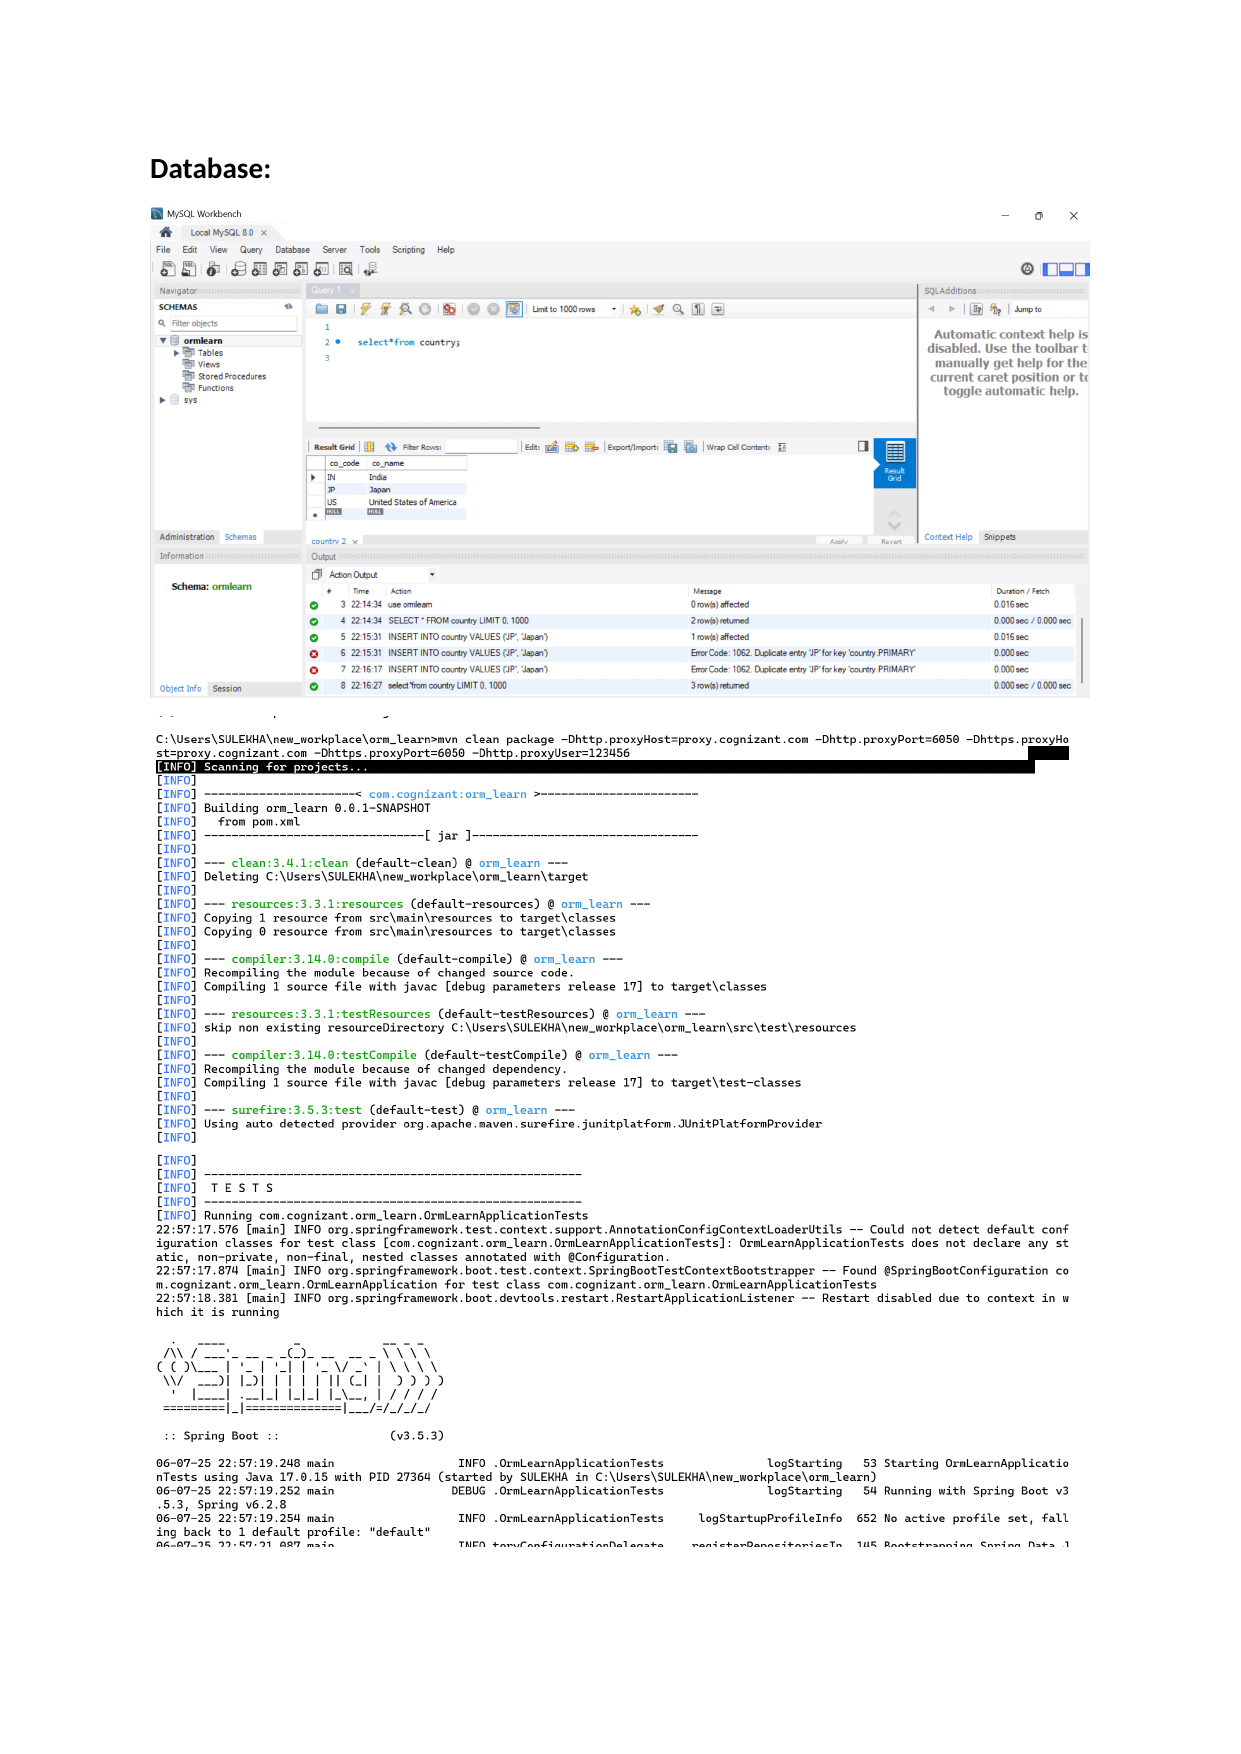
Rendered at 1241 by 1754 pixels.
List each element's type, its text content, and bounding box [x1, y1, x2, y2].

picture [150, 1154, 1091, 1547]
picture [150, 205, 1091, 698]
text Database: [150, 150, 1090, 186]
picture [150, 716, 1091, 1152]
